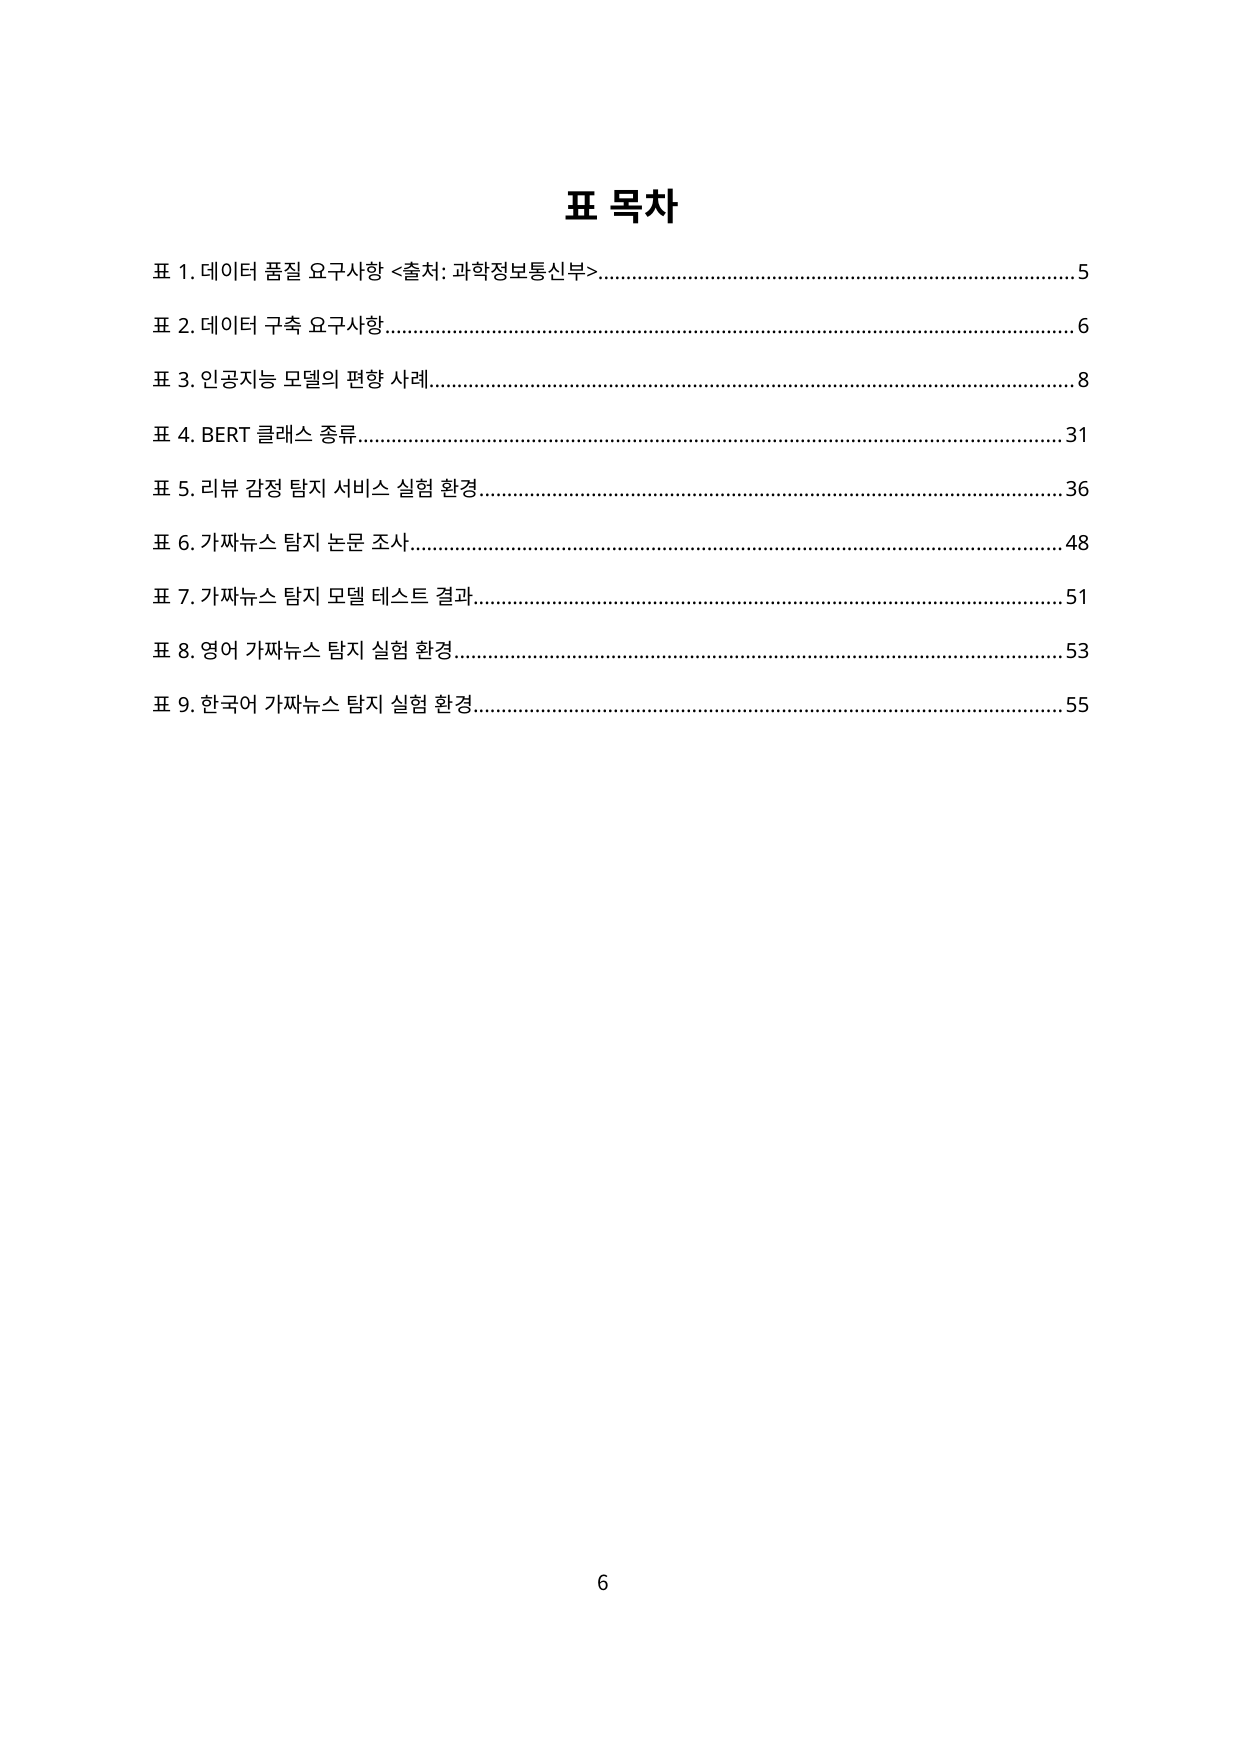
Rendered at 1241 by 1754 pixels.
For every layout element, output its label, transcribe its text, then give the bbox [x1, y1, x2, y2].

text 표 2. 데이터 구축 요구사항 6 [153, 298, 1090, 340]
text 표 목차 [153, 177, 1090, 231]
text 표 4. BERT 클래스 종류 31 [153, 406, 1090, 448]
text 표 7. 가짜뉴스 탐지 모델 테스트 결과 51 [153, 569, 1090, 611]
text 표 3. 인공지능 모델의 편향 사례 8 [153, 352, 1090, 394]
text 표 8. 영어 가짜뉴스 탐지 실험 환경 53 [153, 623, 1090, 665]
text 표 5. 리뷰 감정 탐지 서비스 실험 환경 36 [153, 461, 1090, 502]
text 표 9. 한국어 가짜뉴스 탐지 실험 환경 55 [153, 677, 1090, 719]
text 표 1. 데이터 품질 요구사항 <출처: 과학정보통신부> 5 [153, 244, 1090, 286]
text 표 6. 가짜뉴스 탐지 논문 조사 48 [153, 515, 1090, 556]
